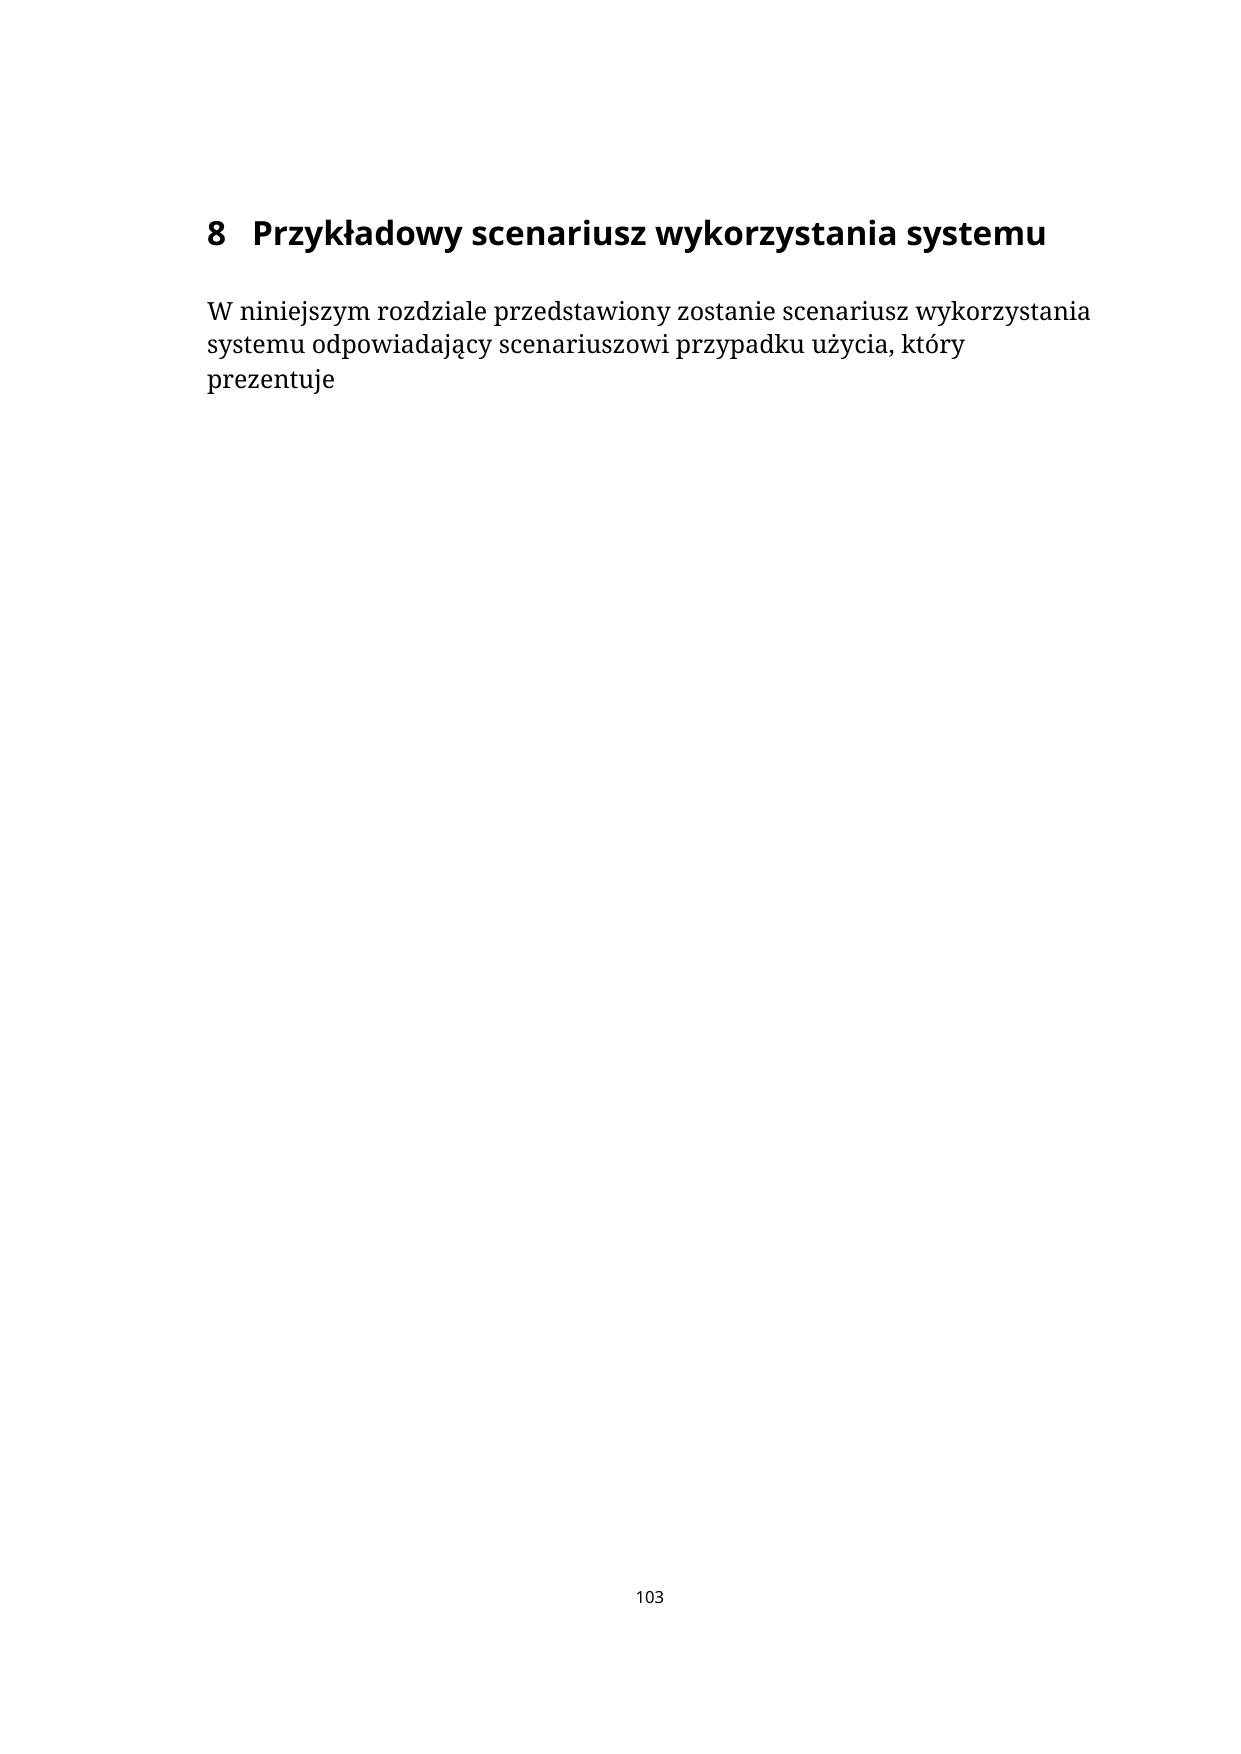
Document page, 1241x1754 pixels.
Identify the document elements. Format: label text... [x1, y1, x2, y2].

text W niniejszym rozdziale przedstawiony zostanie scenariusz wykorzystania systemu odpowiadający scenariuszowi przypadku użycia, który prezentuje [207, 293, 1092, 395]
subtitle Przykładowy scenariusz wykorzystania systemu [207, 210, 1092, 256]
